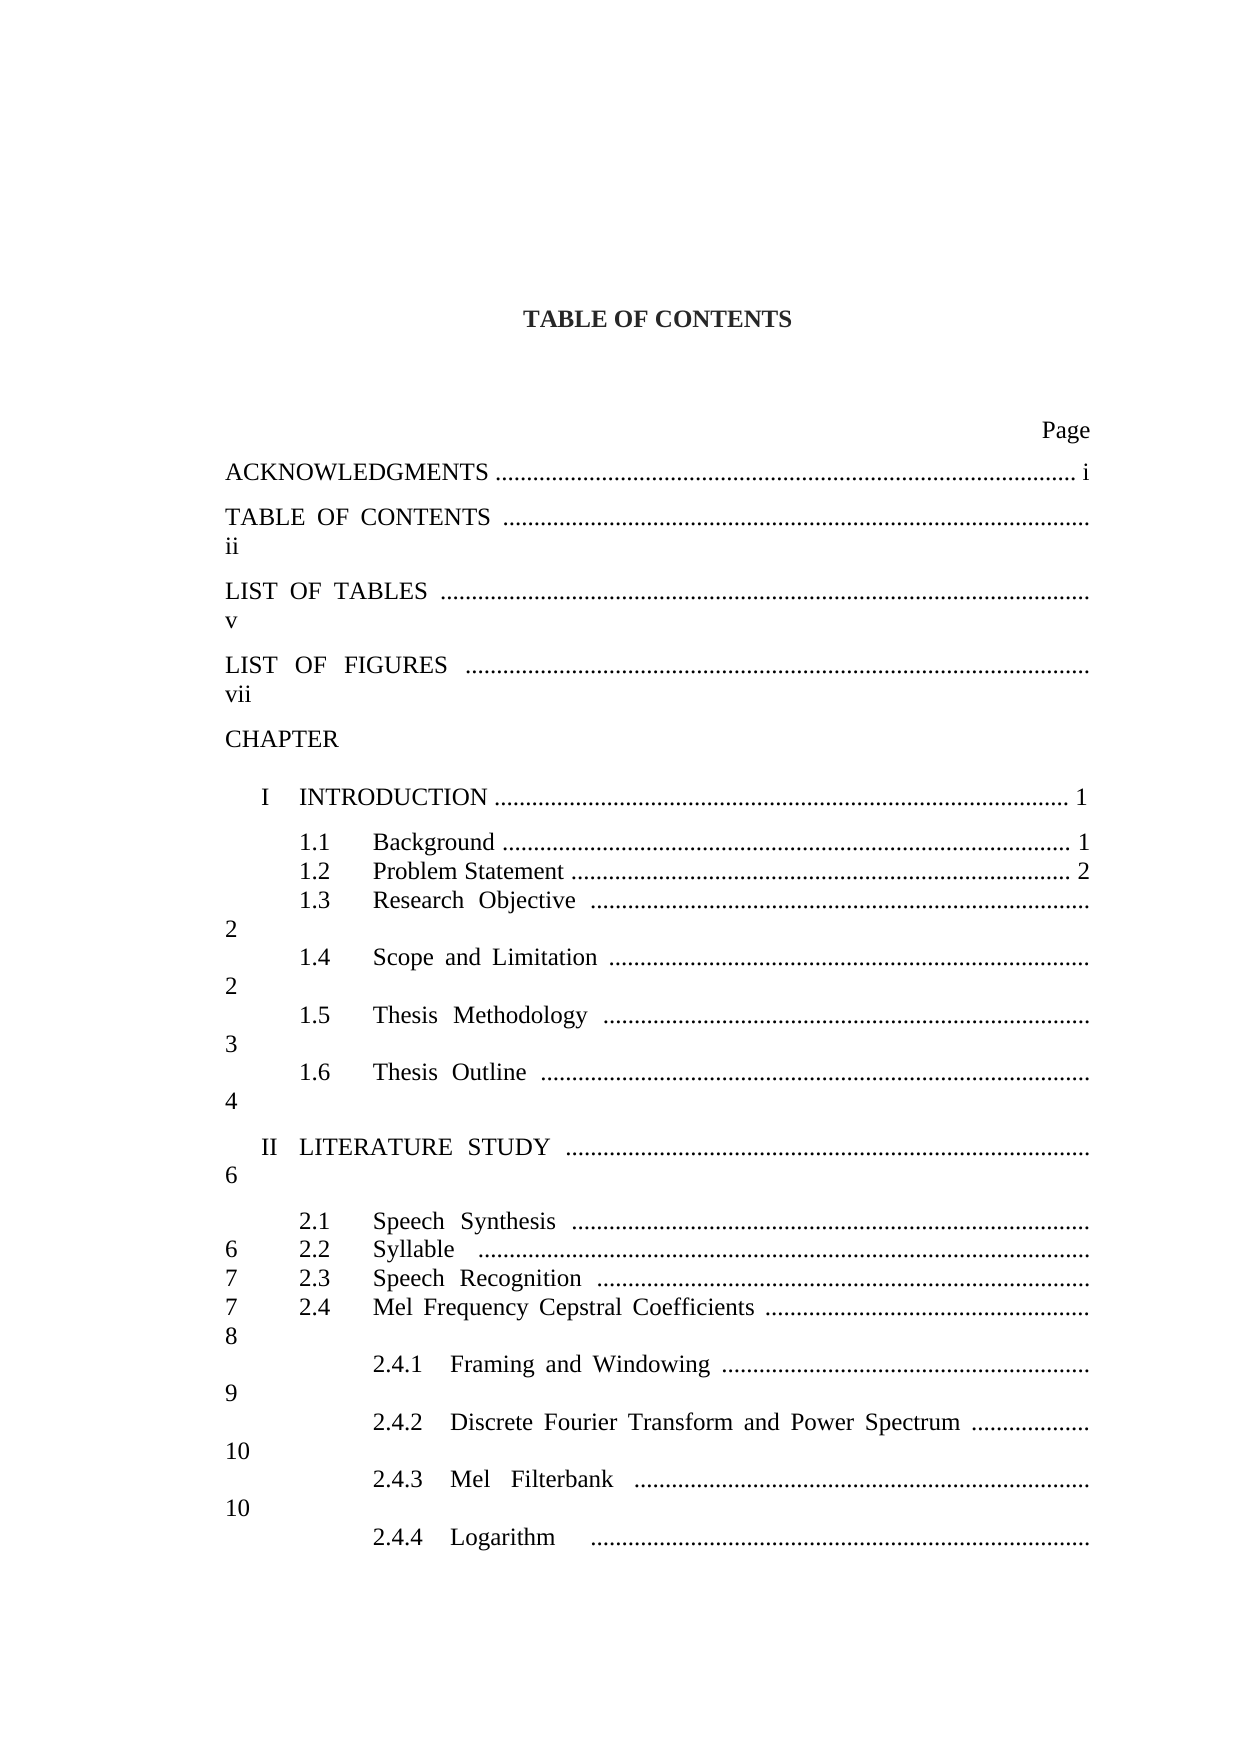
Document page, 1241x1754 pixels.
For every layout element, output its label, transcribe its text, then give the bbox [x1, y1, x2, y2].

text ACKNOWLEDGMENTS ............................................................................................. i [225, 457, 1090, 485]
text 1.1 Background ........................................................................................... 1 1.2 Problem Statement ................................................................................ 2 1.3 Research Objective ................................................................................ 2 1.4 Scope and Limitation ............................................................................. 2 1.5 Thesis Methodology .............................................................................. 3 1.6 Thesis Outline ........................................................................................ 4 [225, 827, 1090, 1115]
text Page [254, 415, 1090, 444]
text I INTRODUCTION ............................................................................................ 1 [225, 782, 1090, 811]
text II LITERATURE STUDY .................................................................................... 6 [225, 1132, 1090, 1189]
text CHAPTER [225, 724, 1090, 753]
subtitle TABLE OF CONTENTS [225, 304, 1090, 333]
text TABLE OF CONTENTS .............................................................................................. ii [225, 502, 1090, 559]
text LIST OF FIGURES .................................................................................................... vii [225, 650, 1090, 708]
text LIST OF TABLES ........................................................................................................ v [225, 576, 1090, 634]
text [225, 1206, 1090, 1551]
